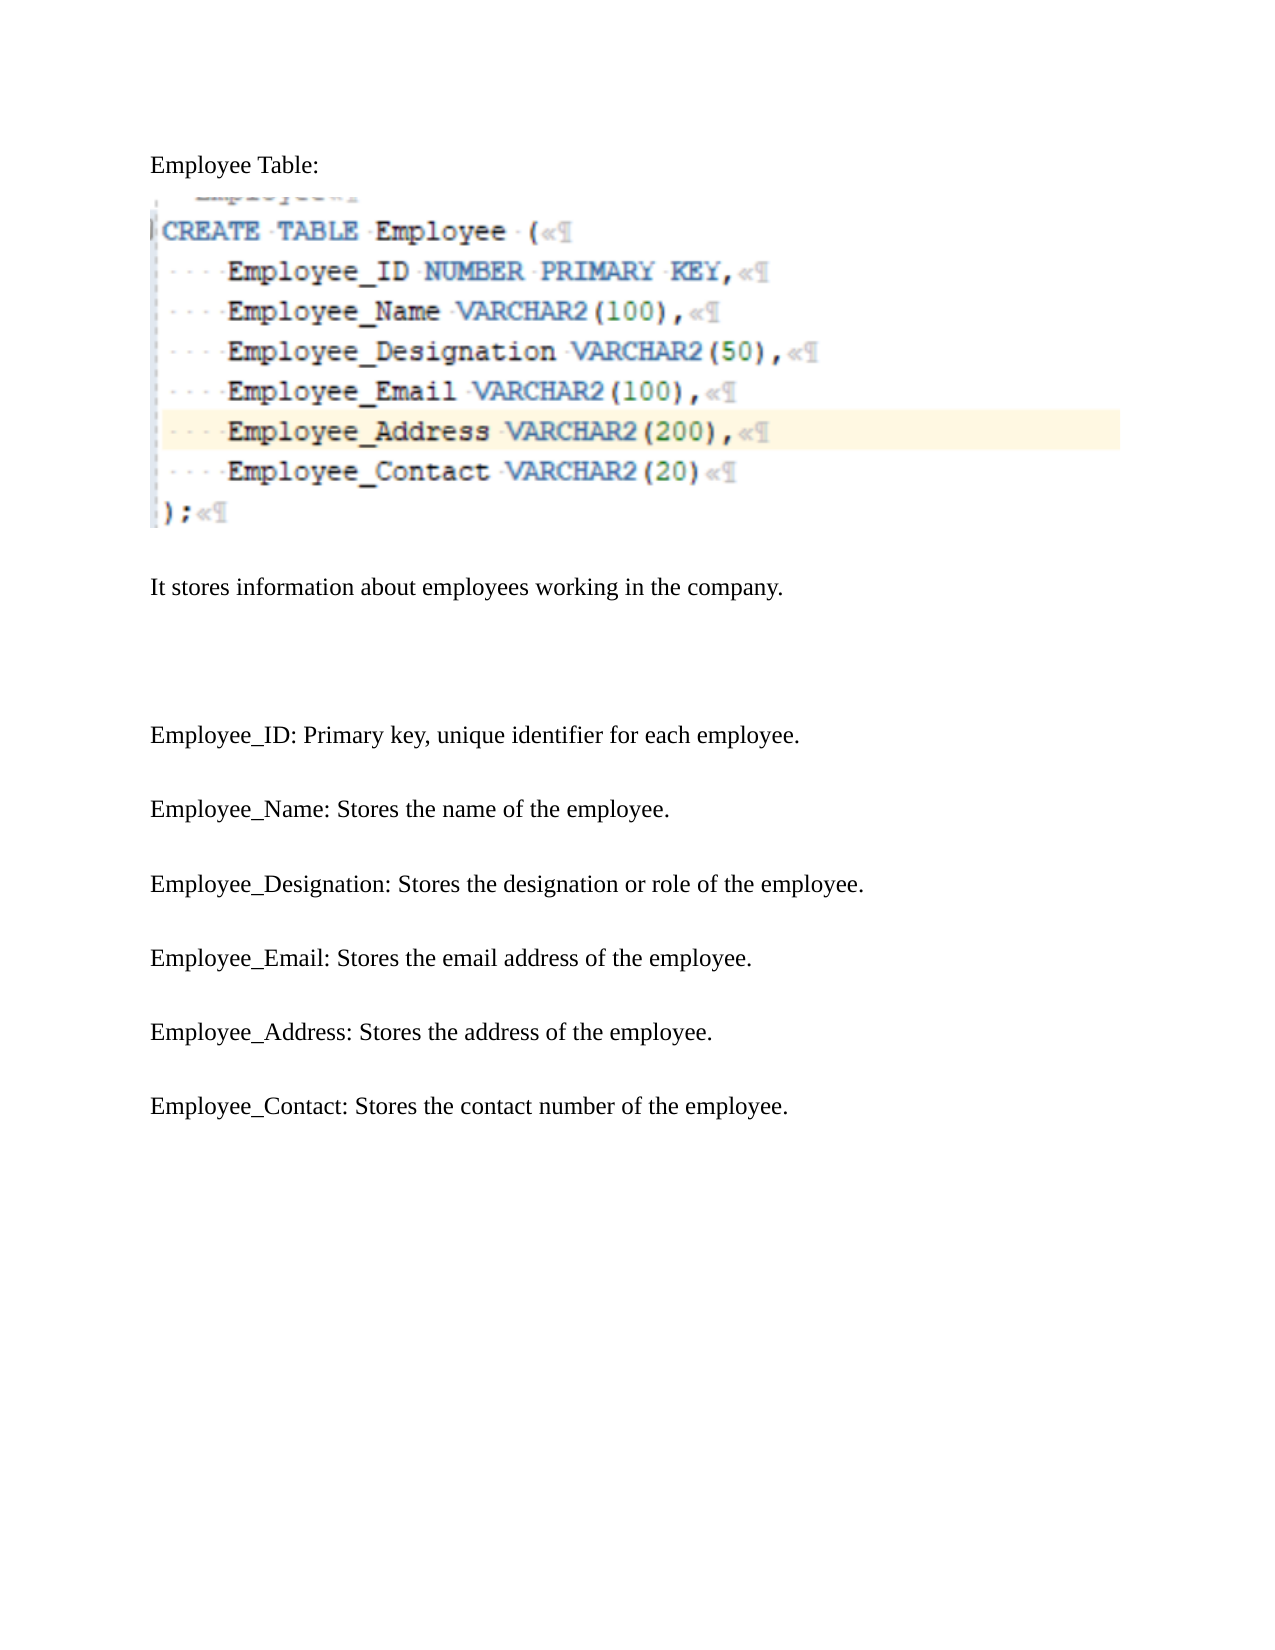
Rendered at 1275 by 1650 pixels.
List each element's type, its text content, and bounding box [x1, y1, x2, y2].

text Employee_ID: Primary key, unique identifier for each employee. [150, 720, 1125, 749]
text Employee_Name: Stores the name of the employee. [150, 794, 1125, 823]
text Employee Table: [150, 150, 1125, 179]
text Employee_Designation: Stores the designation or role of the employee. [150, 869, 1125, 897]
picture [150, 197, 1121, 528]
text Employee_Address: Stores the address of the employee. [150, 1017, 1125, 1046]
text Employee_Email: Stores the email address of the employee. [150, 943, 1125, 972]
text Employee_Contact: Stores the contact number of the employee. [150, 1091, 1125, 1120]
text It stores information about employees working in the company. [150, 572, 1125, 601]
